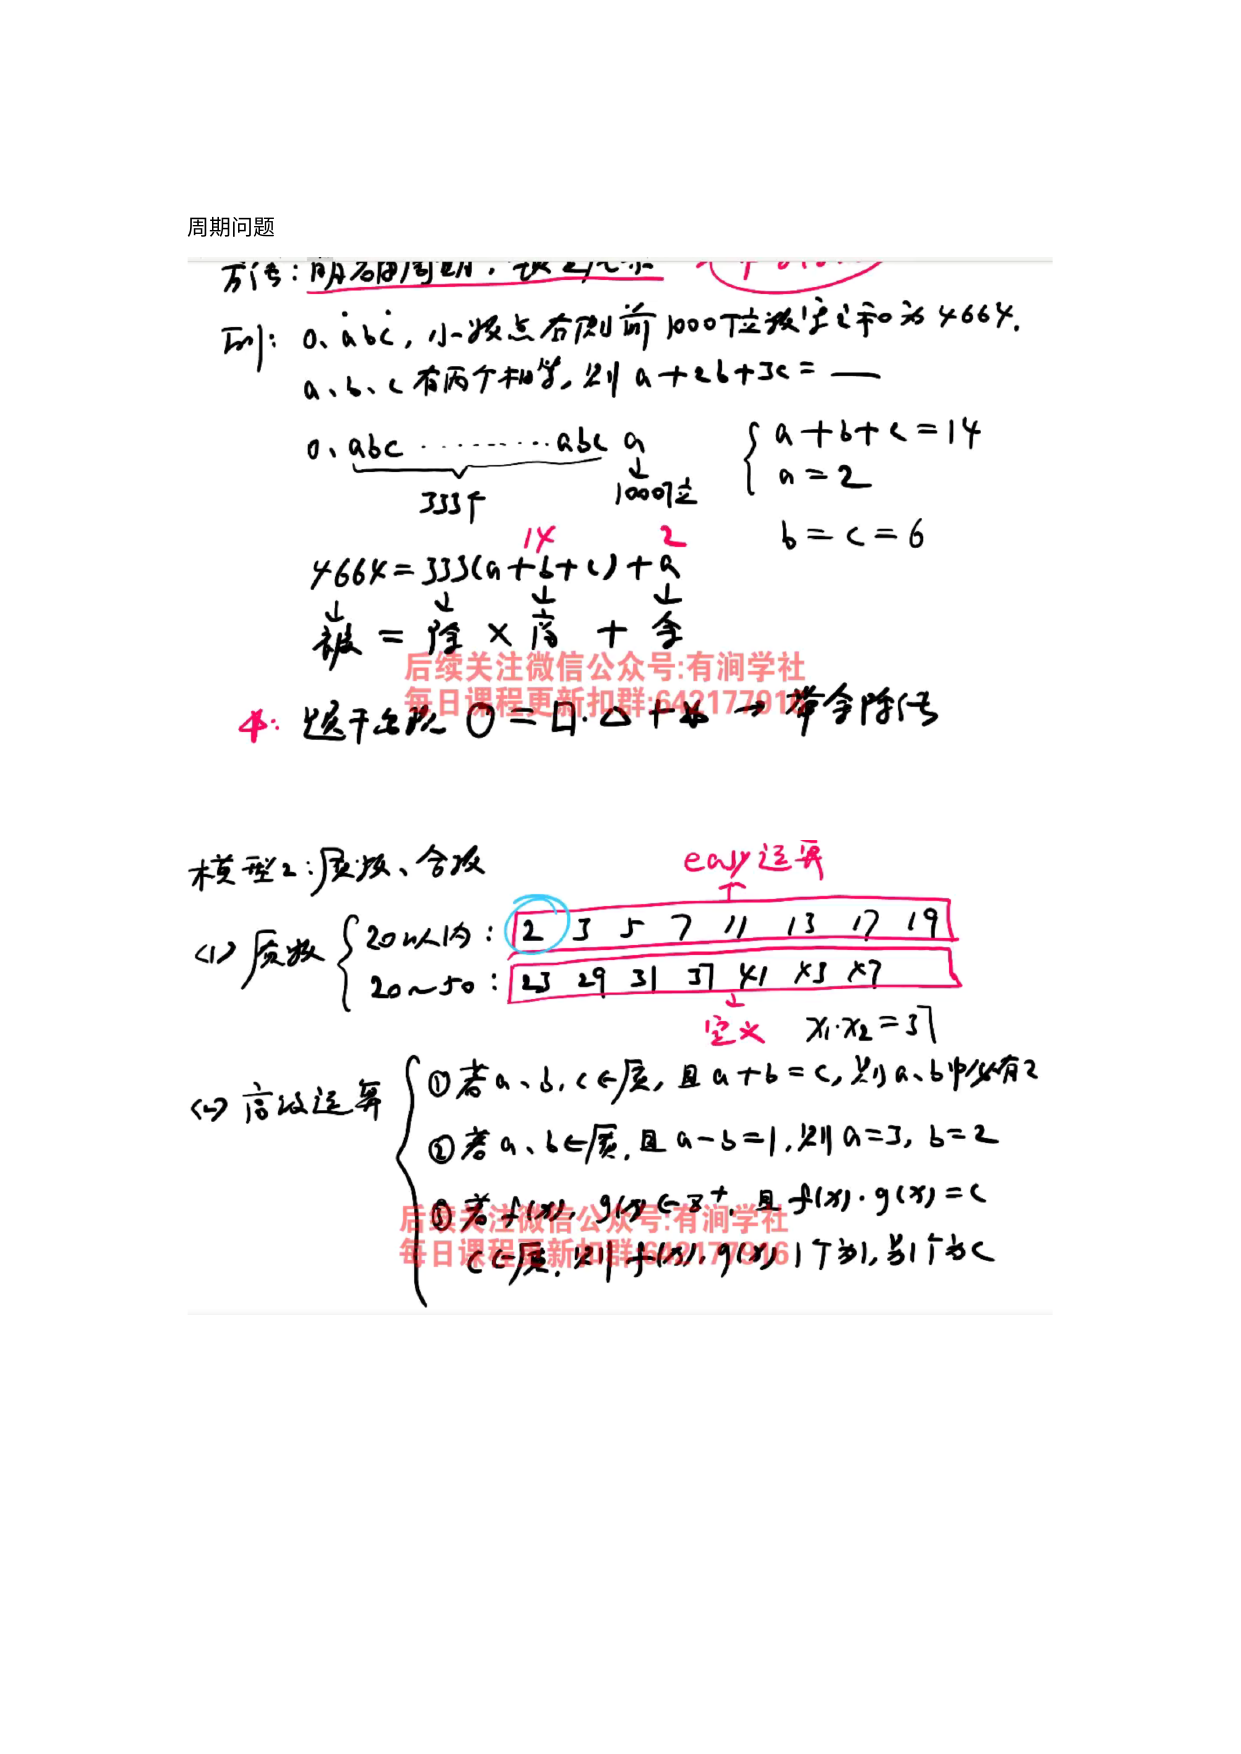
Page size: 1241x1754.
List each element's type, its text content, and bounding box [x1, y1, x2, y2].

text 周期问题 [187, 209, 1053, 242]
picture [187, 840, 1053, 1315]
picture [187, 257, 1053, 763]
